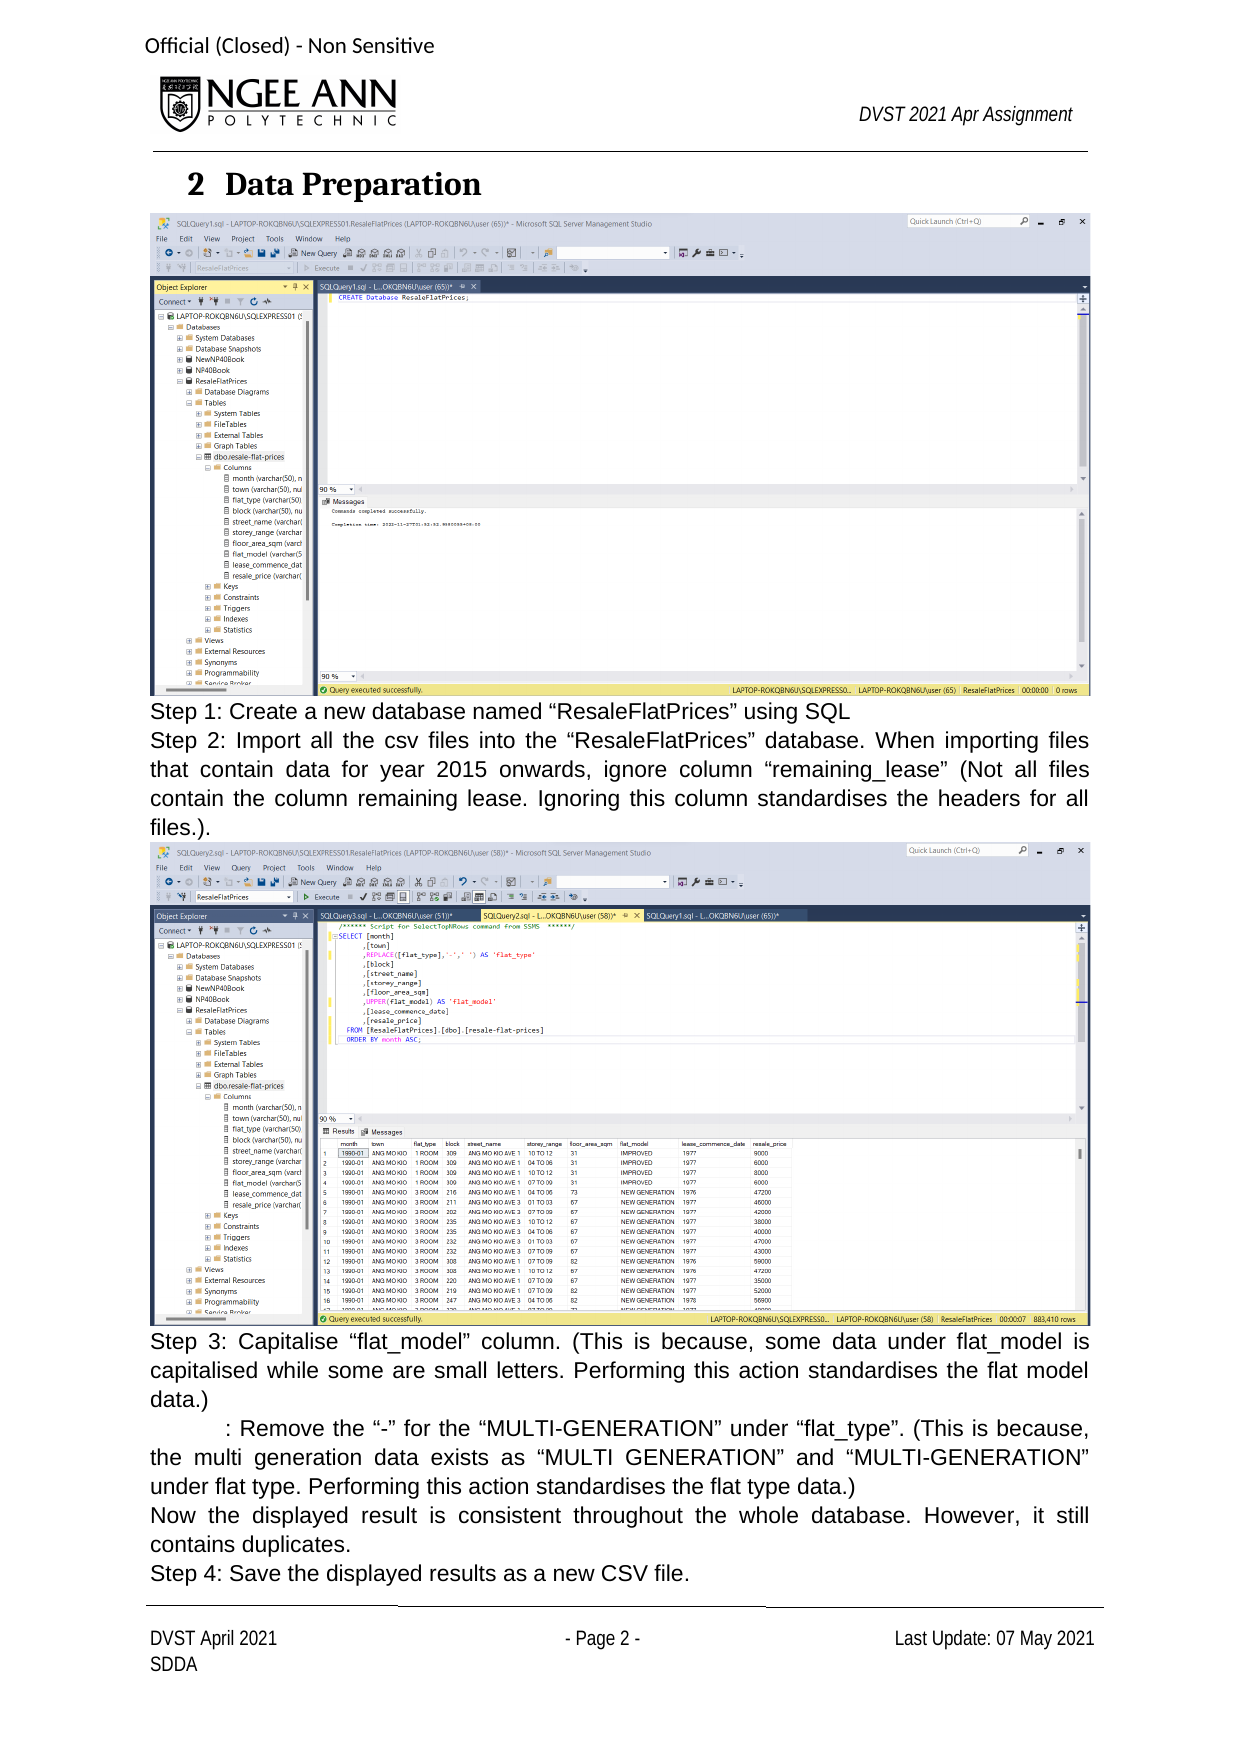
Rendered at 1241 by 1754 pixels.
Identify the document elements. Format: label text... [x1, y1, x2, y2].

text Now the displayed result is consistent throughout the whole database. However, it still contains duplicates. [150, 1502, 1090, 1557]
picture [150, 213, 1091, 696]
text Step 1: Create a new database named “ResaleFlatPrices” using SQL [150, 698, 1090, 724]
text : Remove the “-” for the “MULTI-GENERATION” under “flat_type”. (This is because, the multi generation data exists as “MULTI GENERATION” and “MULTI-GENERATION” under flat type. Performing this action standardises the flat type data.) [150, 1415, 1090, 1499]
text Step 4: Save the displayed results as a new CSV file. [150, 1560, 1090, 1586]
subtitle Data Preparation [187, 165, 1090, 203]
picture [150, 75, 402, 134]
text Step 3: Capitalise “flat_model” column. (This is because, some data under flat_model is capitalised while some are small letters. Performing this action standardises the flat model data.) [150, 1328, 1090, 1412]
text Step 2: Import all the csv files into the “ResaleFlatPrices” database. When importing files that contain data for year 2015 onwards, ignore column “remaining_lease” (Not all files contain the column remaining lease. Ignoring this column standardises the headers for all files.). [150, 727, 1090, 840]
picture [150, 842, 1091, 1326]
